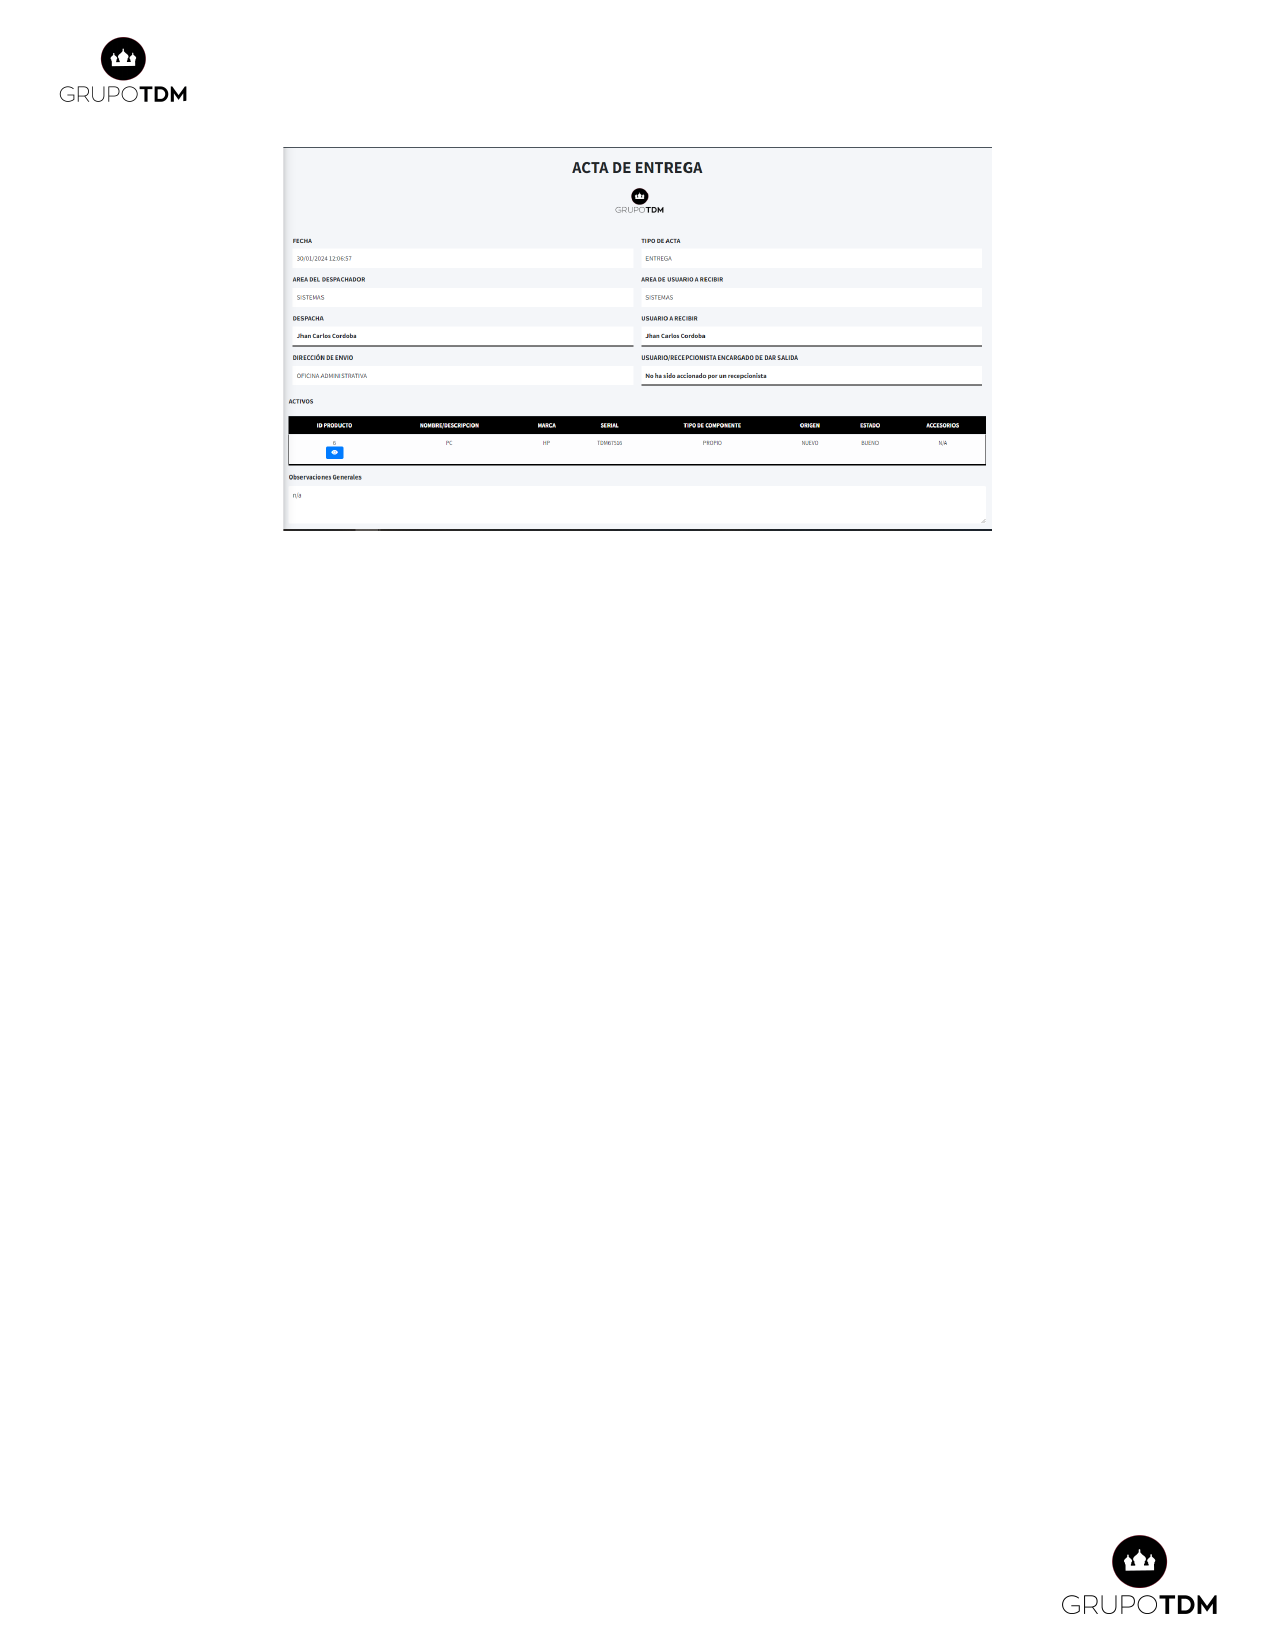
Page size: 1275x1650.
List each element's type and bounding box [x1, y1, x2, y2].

picture [51, 29, 196, 108]
picture [1054, 1527, 1227, 1622]
picture [283, 147, 992, 531]
